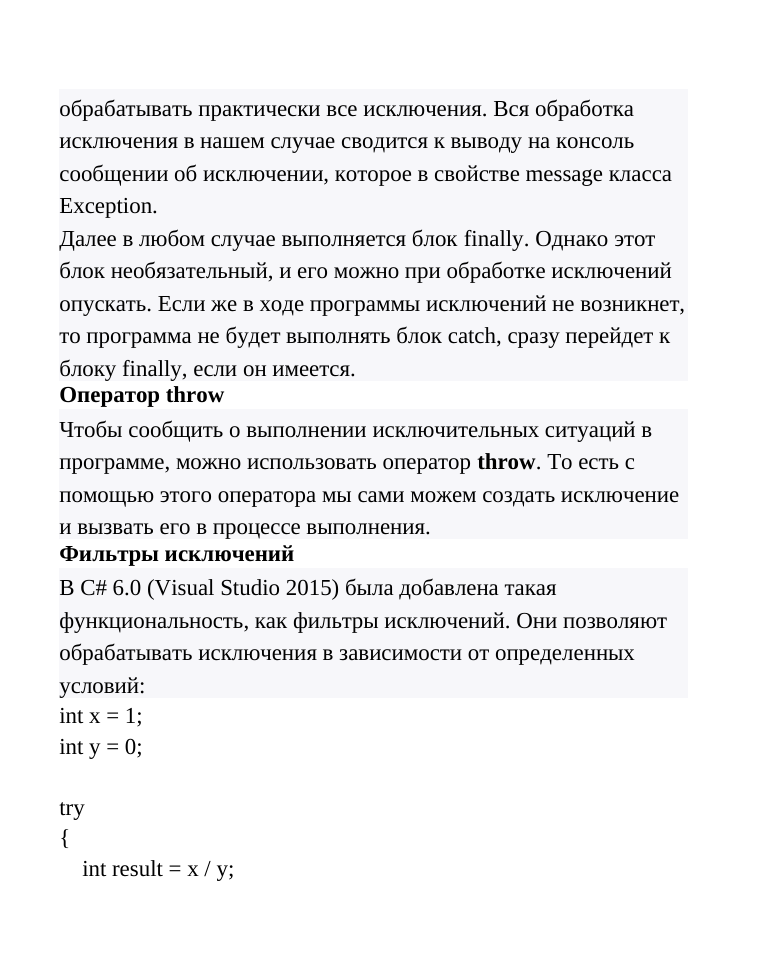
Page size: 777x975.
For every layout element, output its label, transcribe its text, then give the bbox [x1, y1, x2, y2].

text В C# 6.0 (Visual Studio 2015) была добавлена такая функциональность, как фильтры исключений. Они позволяют обрабатывать исключения в зависимости от определенных условий: [59, 568, 688, 698]
text int y = 0; [59, 728, 688, 759]
text Фильтры исключений [59, 539, 688, 566]
text int result = x / y; [59, 851, 688, 881]
text try [59, 789, 688, 820]
text Далее в любом случае выполняется блок finally. Однако этот блок необязательный, и его можно при обработке исключений опускать. Если же в ходе программы исключений не возникнет, то программа не будет выполнять блок catch, сразу перейдет к блоку finally, если он имеется. [59, 219, 688, 381]
text Чтобы сообщить о выполнении исключительных ситуаций в программе, можно использовать оператор throw. То есть с помощью этого оператора мы сами можем создать исключение и вызвать его в процессе выполнения. [59, 409, 688, 539]
text int x = 1; [59, 698, 688, 728]
text { [59, 820, 688, 851]
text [59, 89, 688, 219]
text Оператор throw [59, 381, 688, 407]
